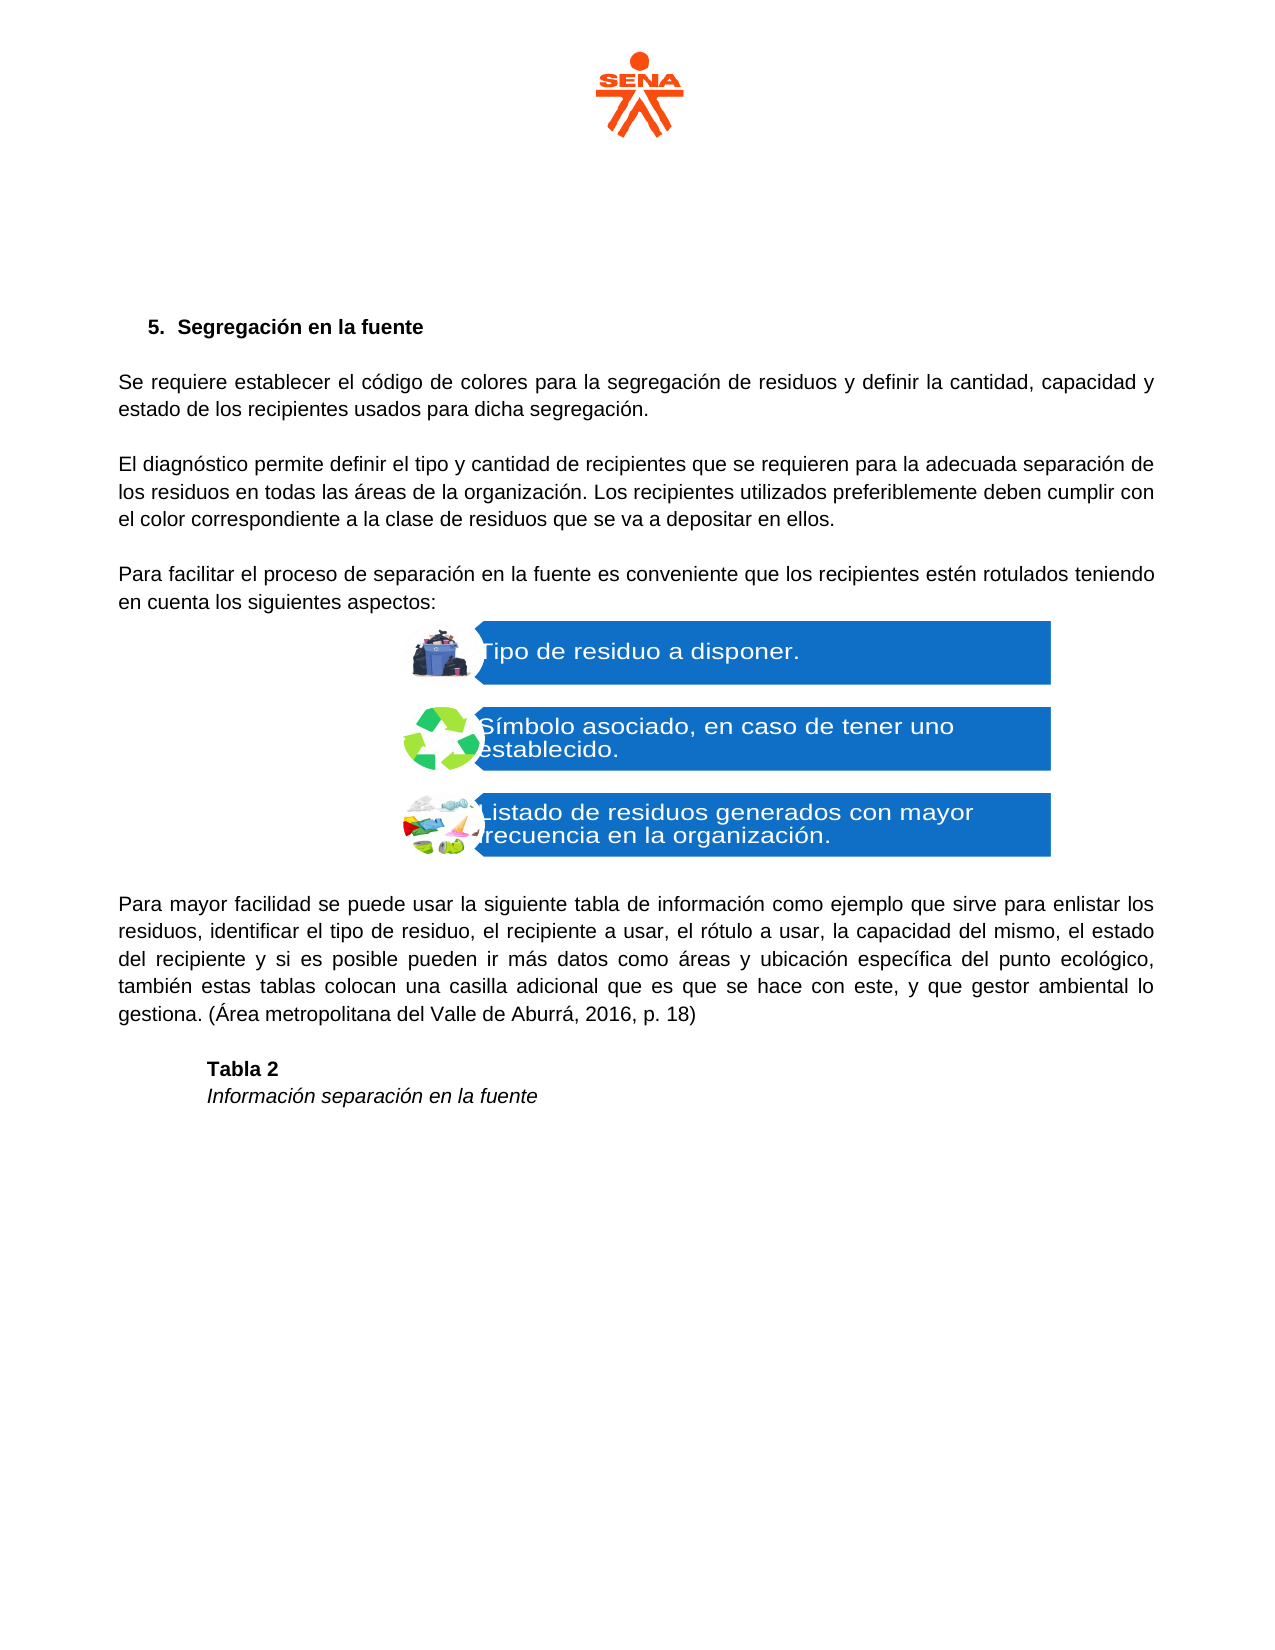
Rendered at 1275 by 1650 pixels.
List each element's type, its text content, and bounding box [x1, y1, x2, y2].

list Segregación en la fuente [148, 315, 1157, 339]
picture [404, 707, 480, 770]
text Se requiere establecer el código de colores para la segregación de residuos y definir la cantidad, capacidad y estado de los recipientes usados para dicha segregación. [118, 370, 1157, 421]
picture [404, 793, 480, 856]
picture [585, 48, 690, 142]
text Para mayor facilidad se puede usar la siguiente tabla de información como ejemplo que sirve para enlistar los residuos, identificar el tipo de residuo, el recipiente a usar, el rótulo a usar, la capacidad del mismo, el estado del recipiente y si es posible pueden ir más datos como áreas y ubicación específica del punto ecológico, también estas tablas colocan una casilla adicional que es que se hace con este, y que gestor ambiental lo gestiona. (Área metropolitana del Valle de Aburrá, 2016, p. 18) [118, 892, 1157, 1026]
text Para facilitar el proceso de separación en la fuente es conveniente que los recipientes estén rotulados teniendo en cuenta los siguientes aspectos: [118, 562, 1157, 614]
text Tabla 2 [207, 1057, 1157, 1081]
text El diagnóstico permite definir el tipo y cantidad de recipientes que se requieren para la adecuada separación de los residuos en todas las áreas de la organización. Los recipientes utilizados preferiblemente deben cumplir con el color correspondiente a la clase de residuos que se va a depositar en ellos. [118, 452, 1157, 531]
picture [404, 621, 479, 684]
text Información separación en la fuente [207, 1084, 1157, 1108]
